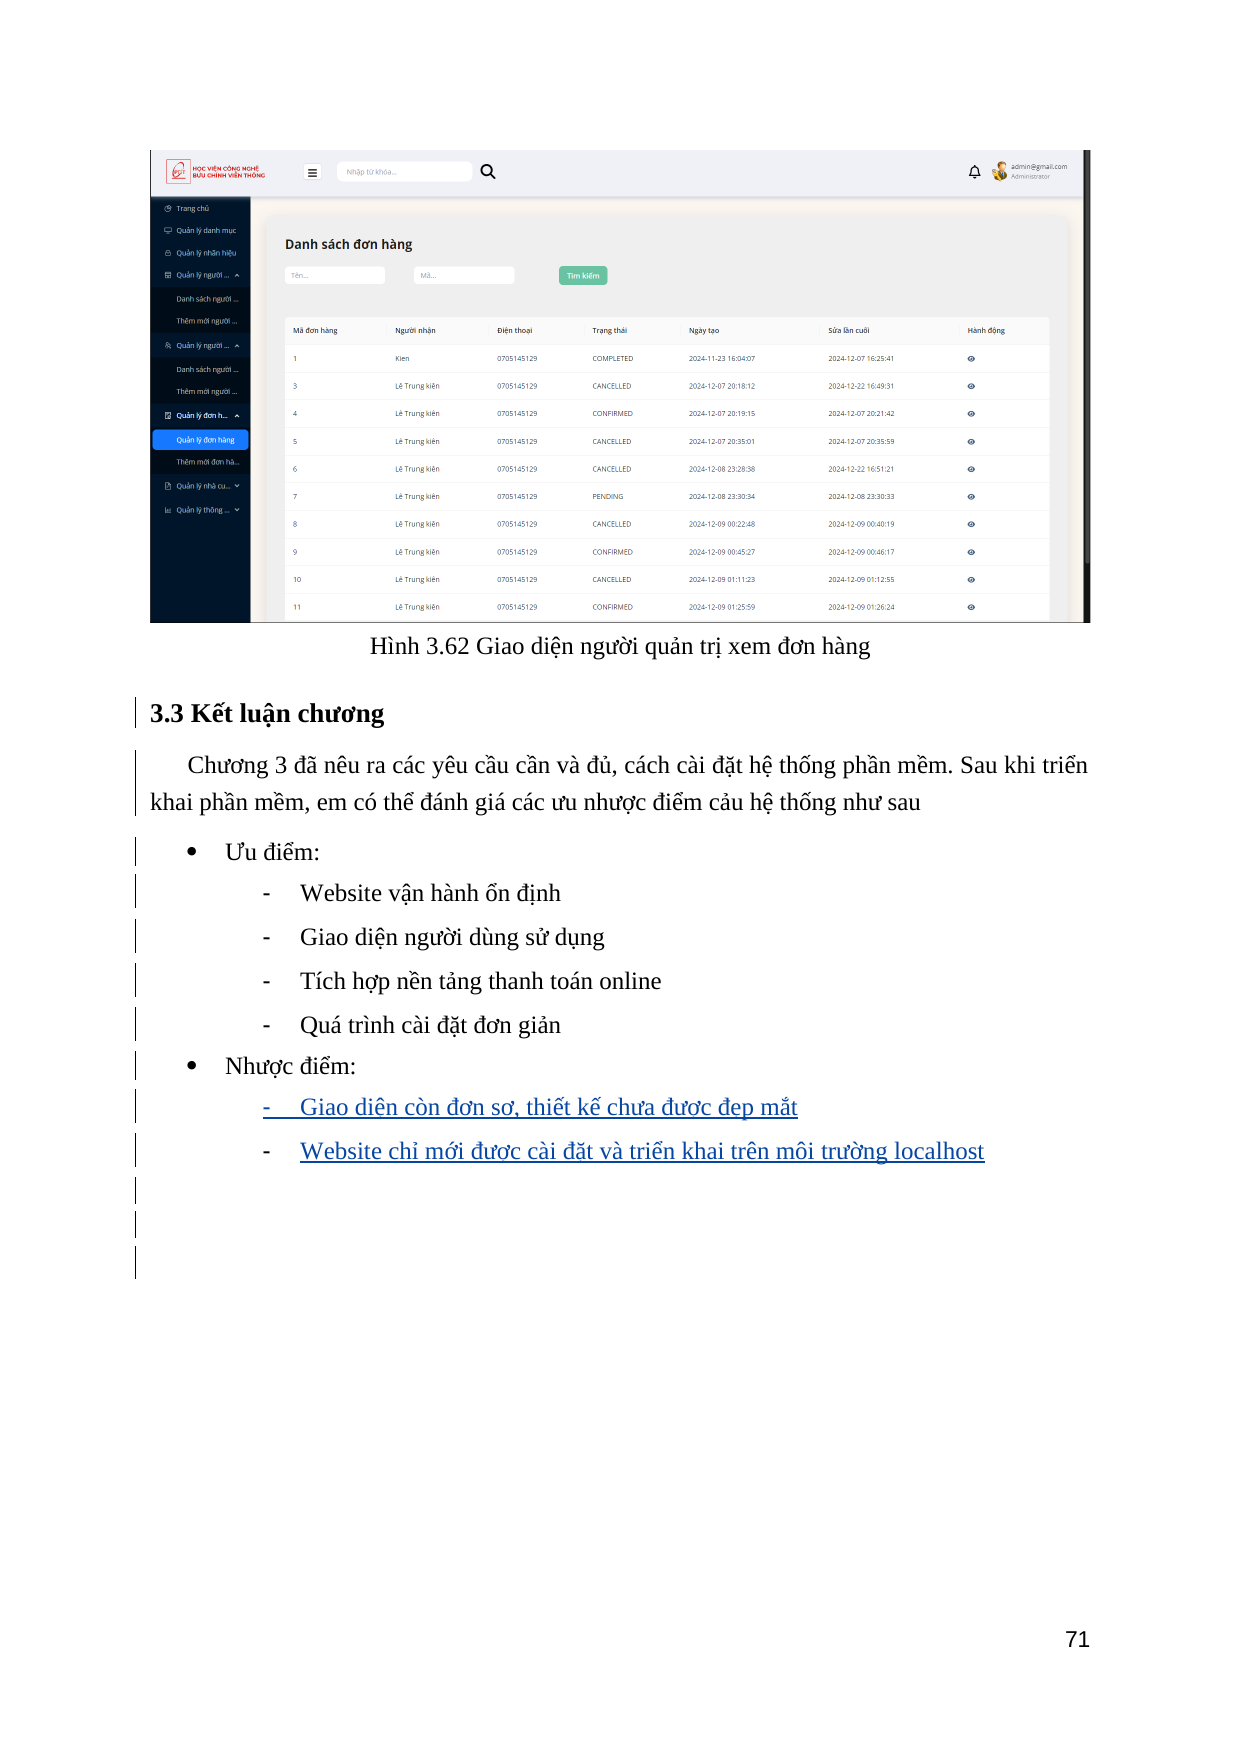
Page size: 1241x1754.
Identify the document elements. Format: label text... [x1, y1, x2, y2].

list Quá trình cài đặt đơn giản [262, 1007, 1090, 1041]
text Chương 3 đã nêu ra các yêu cầu cần và đủ, cách cài đặt hệ thống phần mềm. Sau khi triển khai phần mềm, em có thể đánh giá các ưu nhược điểm cảu hệ thống như sau [150, 750, 1090, 816]
picture [150, 150, 1091, 623]
list Nhược điểm: [187, 1051, 1090, 1080]
list Website vận hành ổn định [262, 874, 1090, 908]
list Ưu điểm: [187, 837, 1090, 866]
subtitle 3.3 Kết luận chương [150, 697, 1090, 728]
list Tích hợp nền tảng thanh toán online [262, 963, 1090, 997]
list Giao diện người dùng sử dụng [262, 919, 1090, 953]
